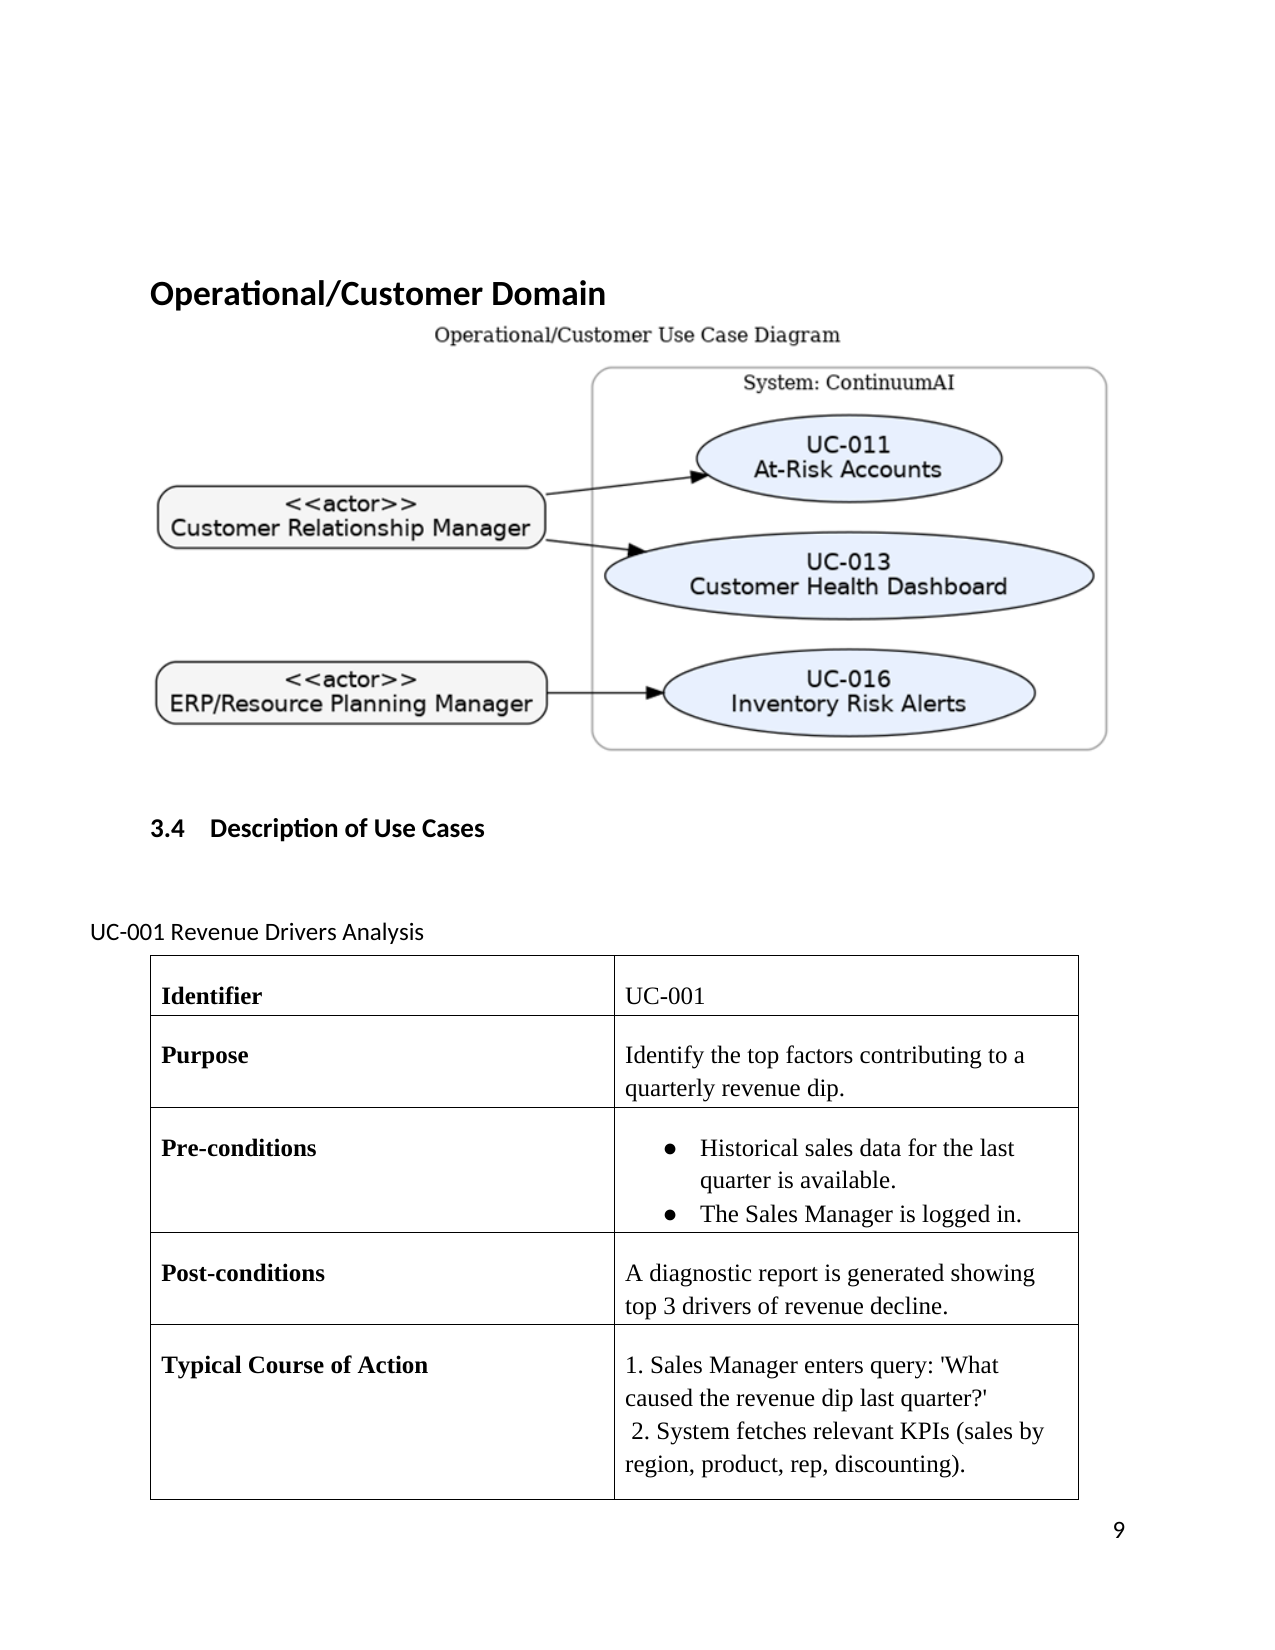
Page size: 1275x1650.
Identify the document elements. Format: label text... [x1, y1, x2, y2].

table_cell Identify the top factors contributing to a quarterly revenue dip. [615, 1016, 1078, 1107]
table_cell Historical sales data for the last quarter is available. The Sales Manager is logged in. [615, 1108, 1078, 1232]
table_cell Post-conditions [151, 1233, 614, 1324]
subtitle UC-001 Revenue Drivers Analysis [90, 917, 1125, 947]
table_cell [615, 1325, 1078, 1499]
subtitle Description of Use Cases [150, 811, 1125, 844]
table_cell A diagnostic report is generated showing top 3 drivers of revenue decline. [615, 1233, 1078, 1324]
picture [150, 314, 1125, 769]
table_cell Pre-conditions [151, 1108, 614, 1232]
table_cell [151, 1325, 614, 1499]
table_header Identifier [151, 956, 614, 1014]
table_header UC-001 [615, 956, 1078, 1014]
table_cell Purpose [151, 1016, 614, 1107]
